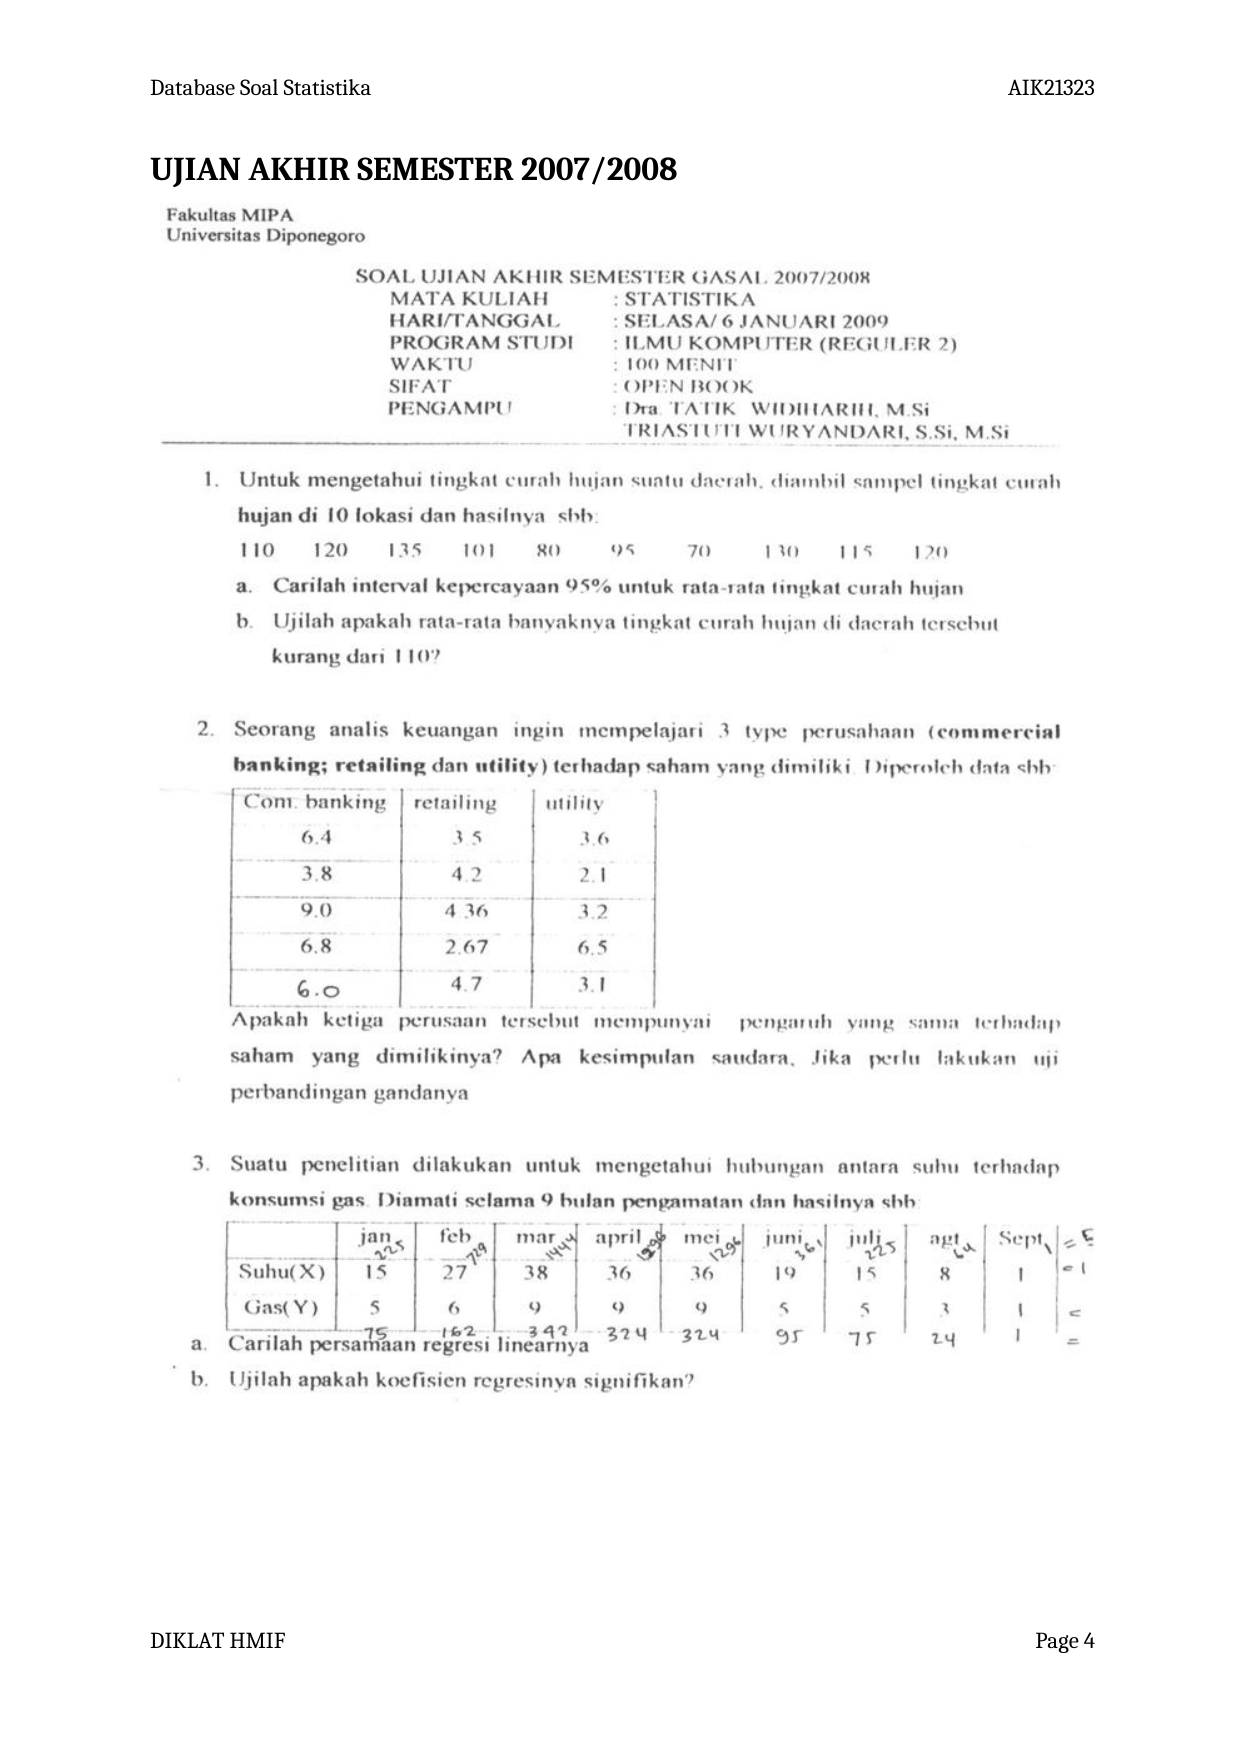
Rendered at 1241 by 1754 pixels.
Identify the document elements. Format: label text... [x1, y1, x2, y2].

picture [150, 194, 1096, 1419]
subtitle UJIAN AKHIR SEMESTER 2007/2008 [150, 150, 1090, 188]
